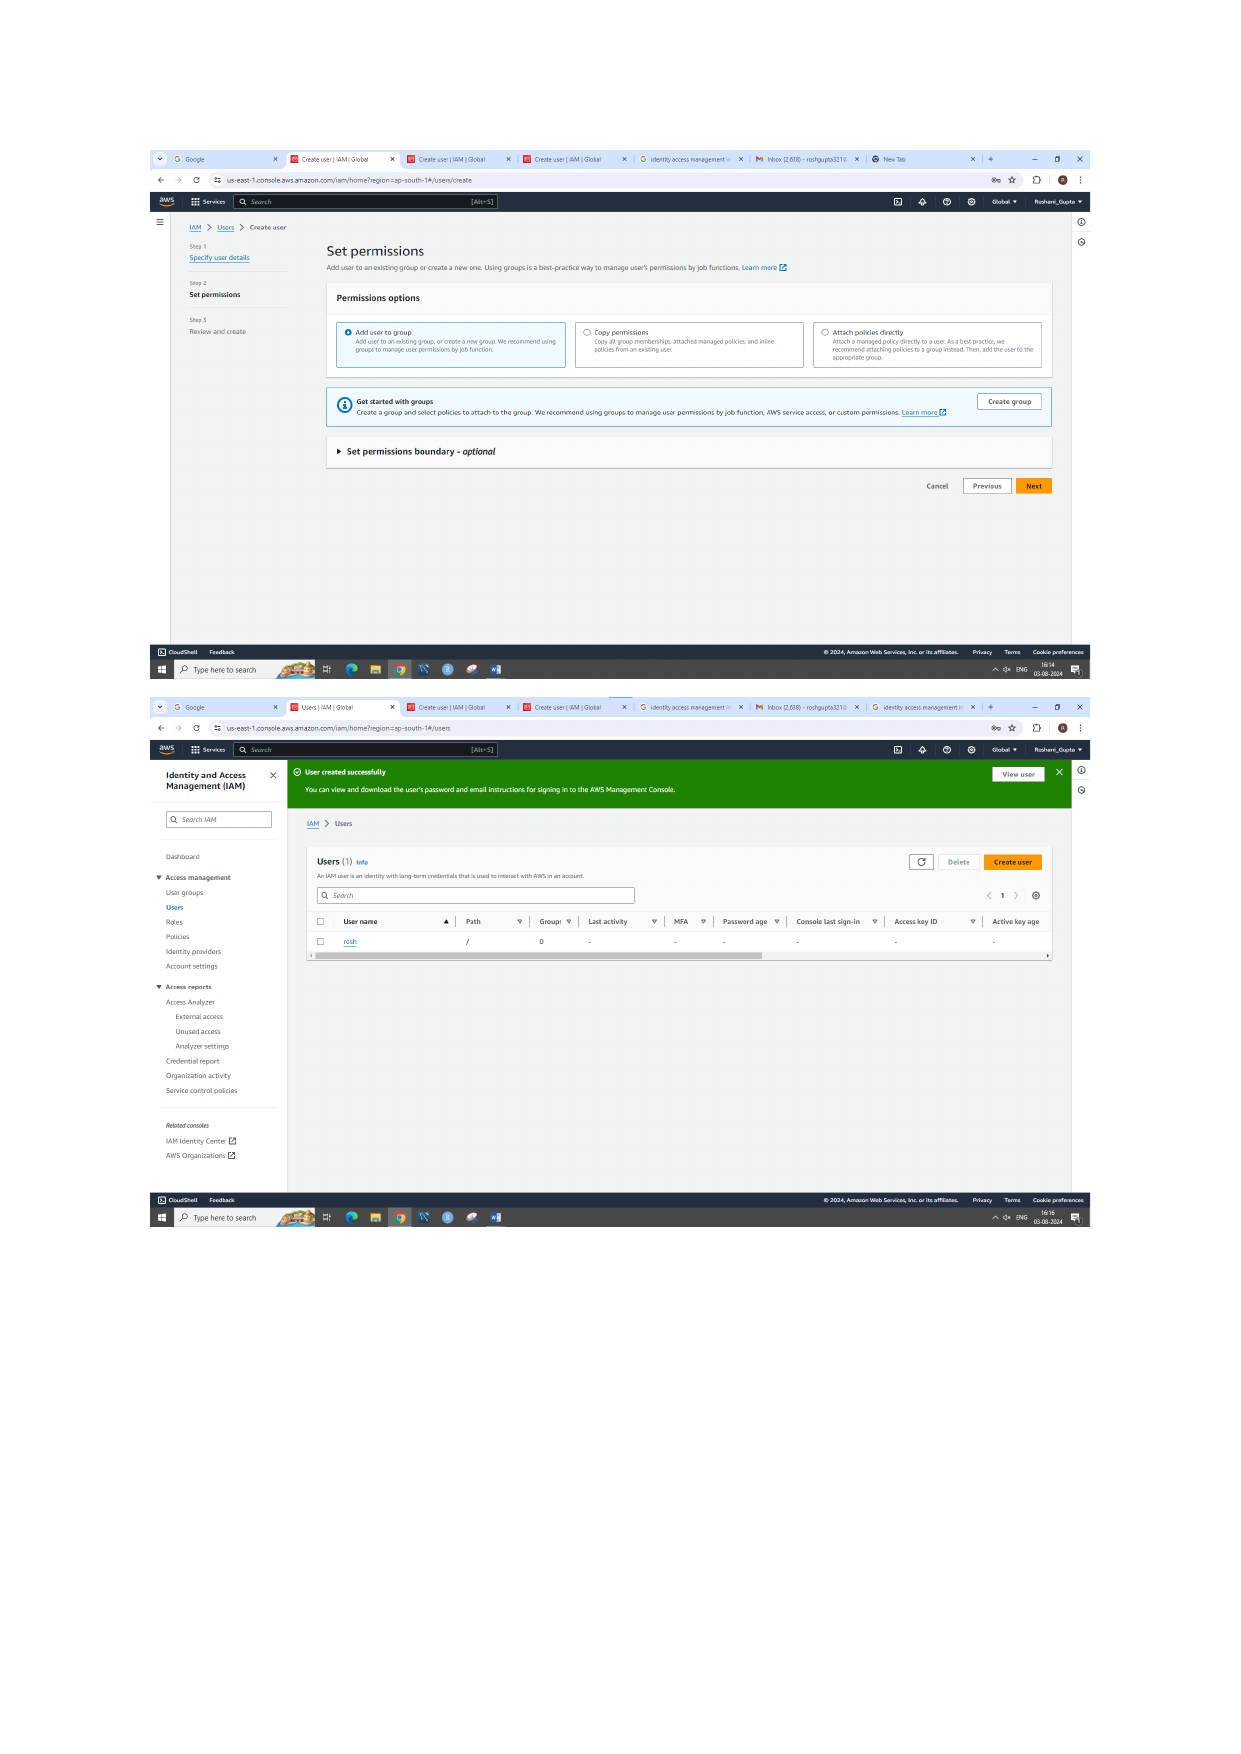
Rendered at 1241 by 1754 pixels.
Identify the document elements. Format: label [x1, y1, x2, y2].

picture [150, 150, 1091, 679]
picture [150, 697, 1091, 1227]
